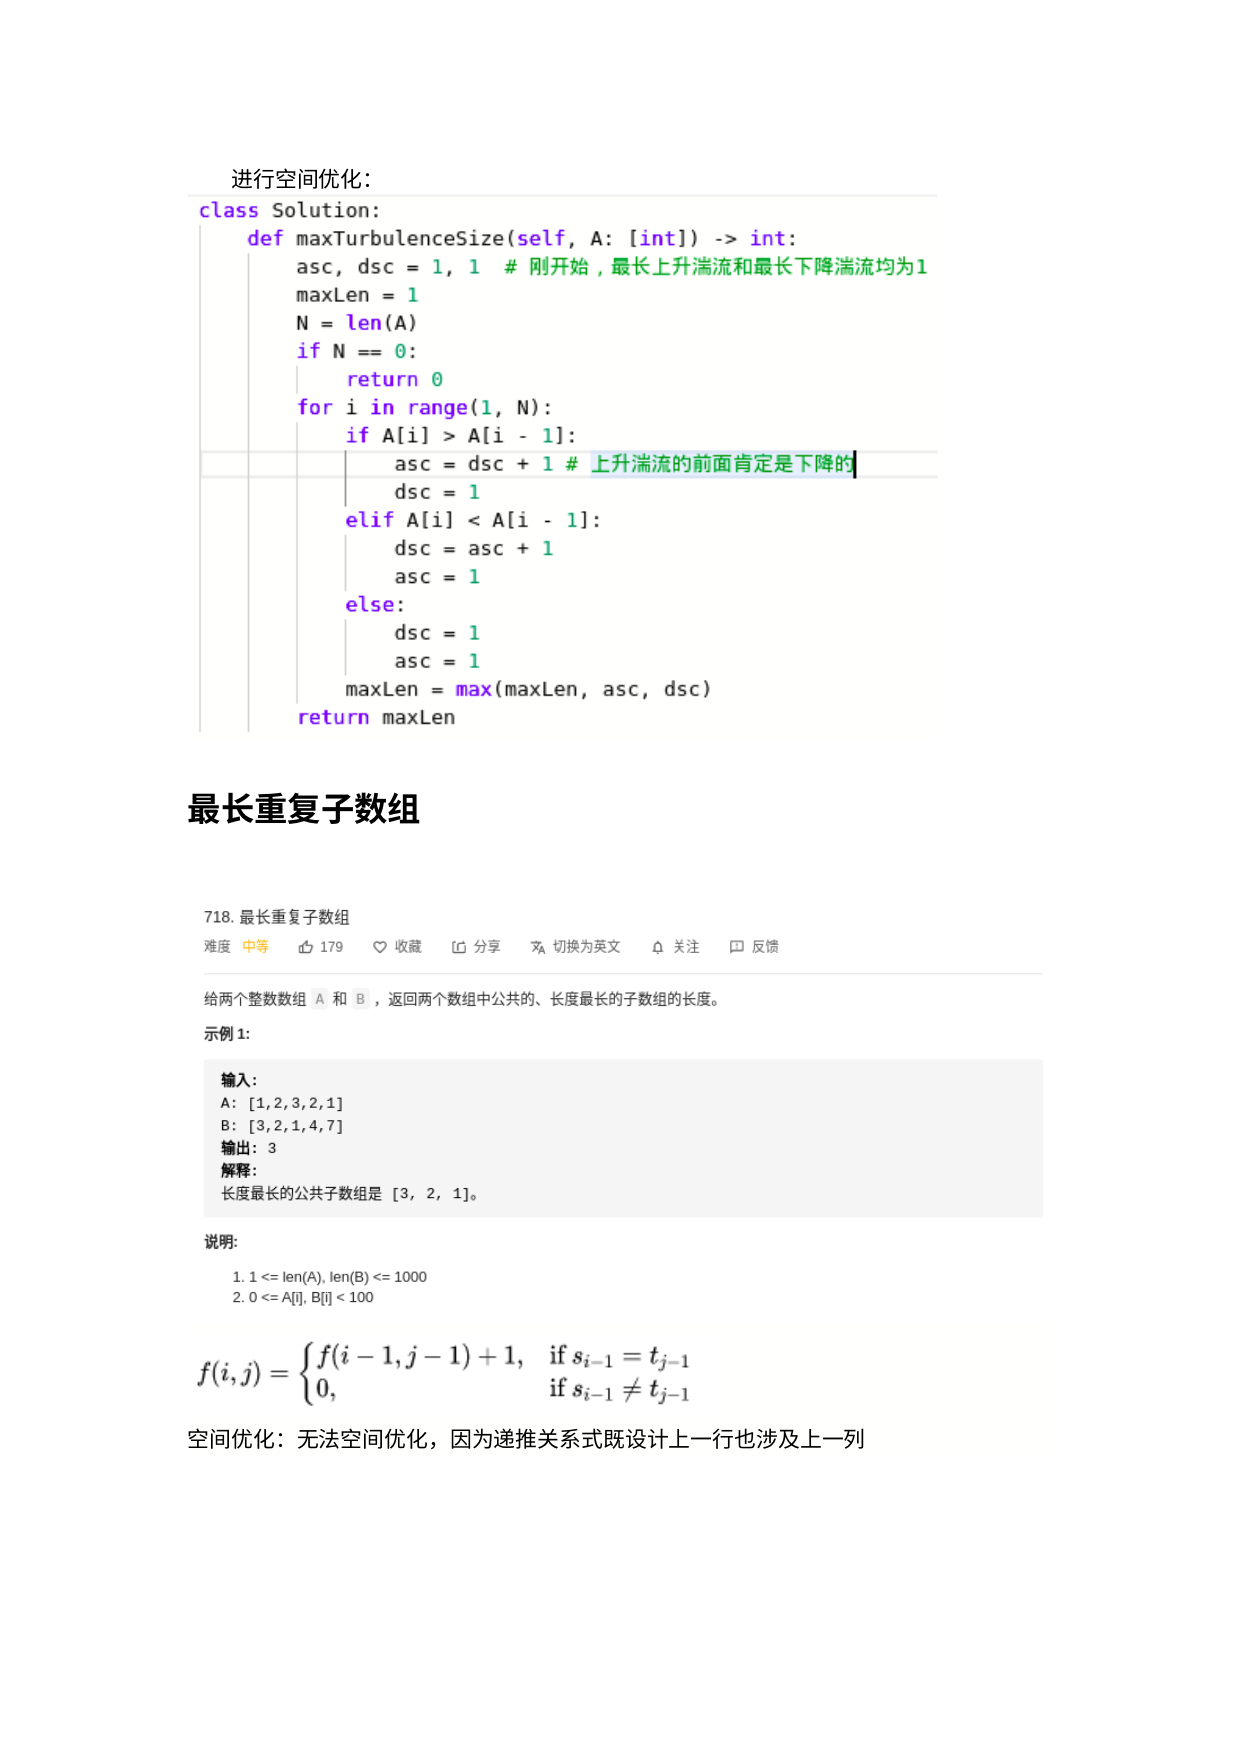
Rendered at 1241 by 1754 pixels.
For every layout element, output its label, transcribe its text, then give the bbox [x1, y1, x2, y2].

picture [187, 901, 1052, 1309]
subtitle 最长重复子数组 [187, 774, 1053, 839]
picture [187, 194, 938, 740]
list 进行空间优化： [187, 162, 1053, 194]
text 空间优化：无法空间优化，因为递推关系式既设计上一行也涉及上一列 [187, 1421, 1053, 1454]
picture [187, 1331, 725, 1414]
